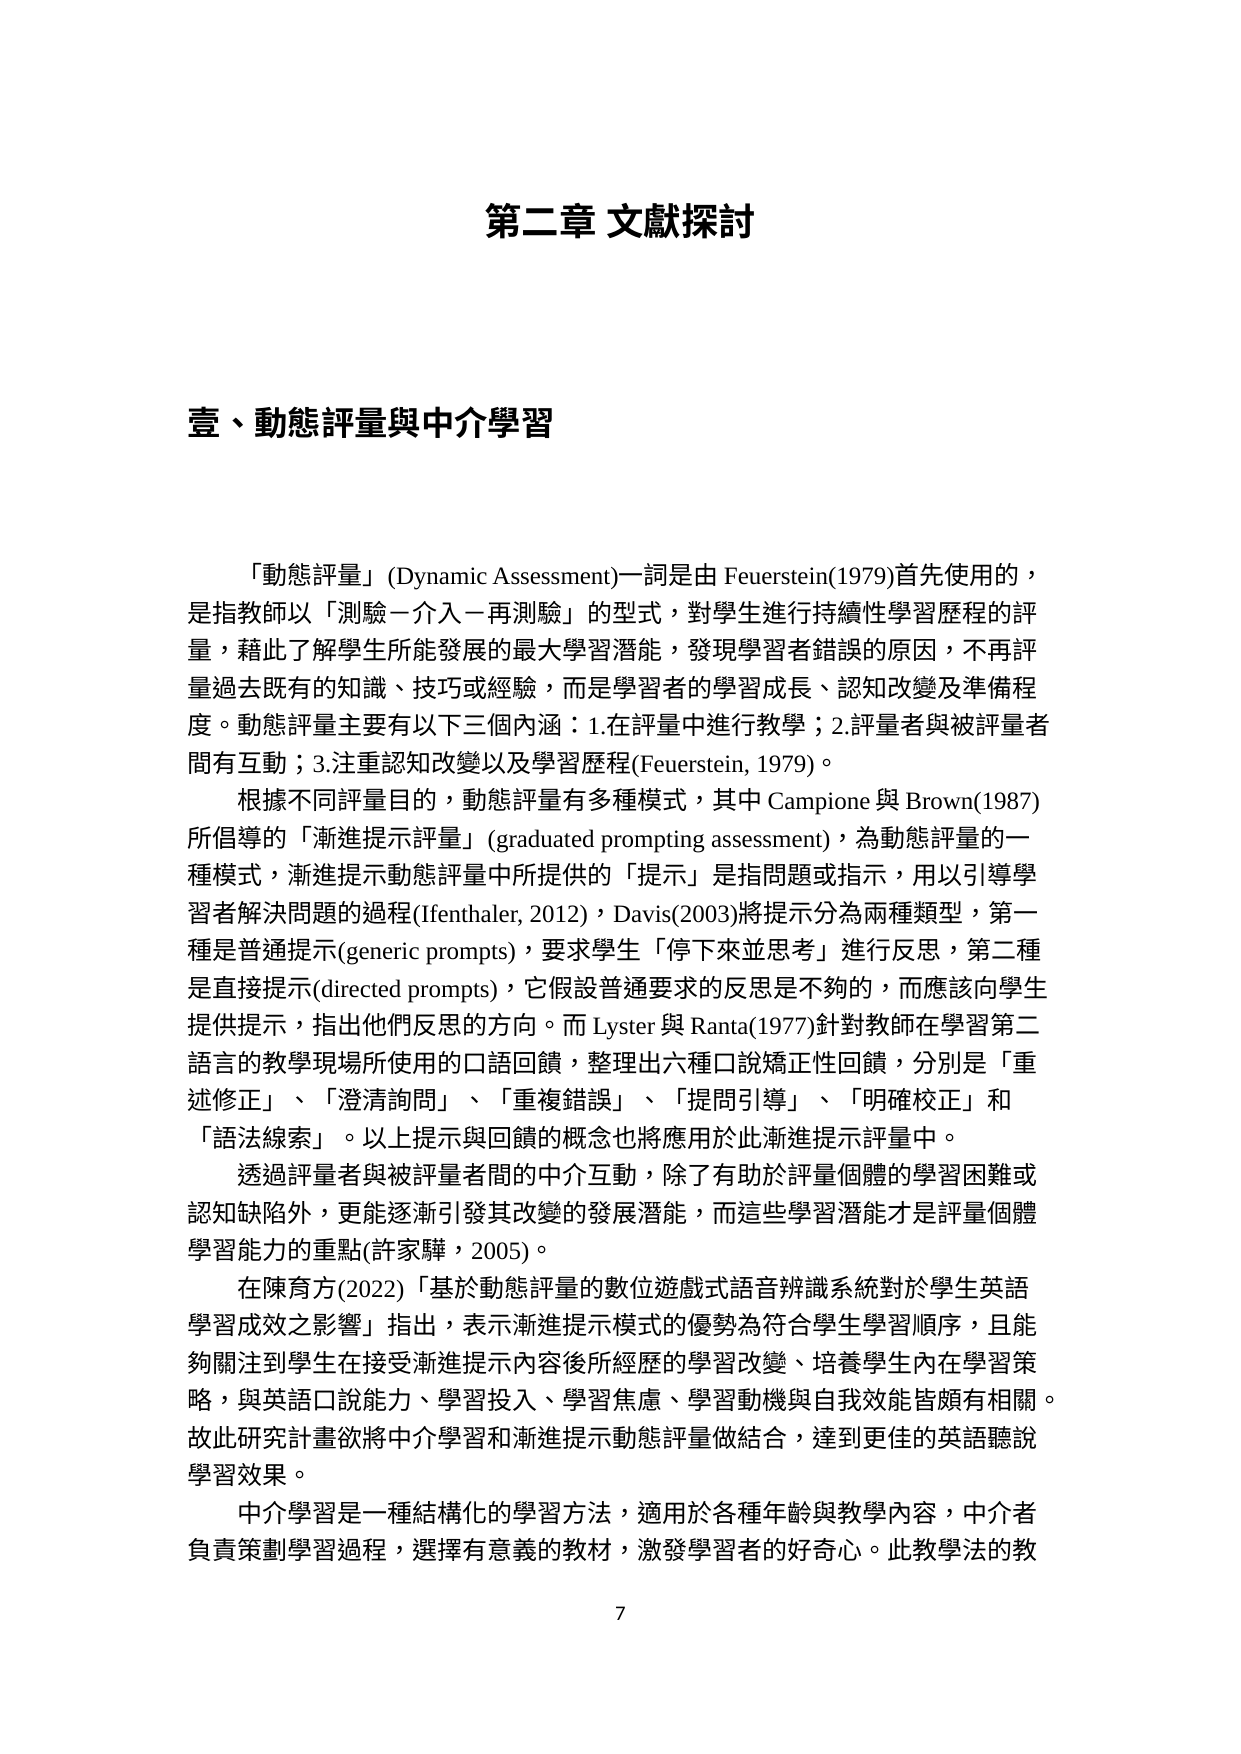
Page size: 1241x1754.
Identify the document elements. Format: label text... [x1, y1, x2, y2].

text 透過評量者與被評量者間的中介互動，除了有助於評量個體的學習困難或認知缺陷外，更能逐漸引發其改變的發展潛能，而這些學習潛能才是評量個體學習能力的重點(許家驊，2005)。 [187, 1155, 1053, 1267]
text 根據不同評量目的，動態評量有多種模式，其中Campione與Brown(1987)所倡導的「漸進提示評量」(graduated prompting assessment)，為動態評量的一種模式，漸進提示動態評量中所提供的「提示」是指問題或指示，用以引導學習者解決問題的過程(Ifenthaler, 2012)，Davis(2003)將提示分為兩種類型，第一種是普通提示(generic prompts)，要求學生「停下來並思考」進行反思，第二種是直接提示(directed prompts)，它假設普通要求的反思是不夠的，而應該向學生提供提示，指出他們反思的方向。而Lyster與Ranta(1977)針對教師在學習第二語言的教學現場所使用的口語回饋，整理出六種口說矯正性回饋，分別是「重述修正」、「澄清詢問」、「重複錯誤」、「提問引導」、「明確校正」和「語法線索」。以上提示與回饋的概念也將應用於此漸進提示評量中。 [187, 780, 1053, 1155]
subtitle 壹、動態評量與中介學習 [187, 383, 1053, 458]
text 在陳育方(2022)「基於動態評量的數位遊戲式語音辨識系統對於學生英語學習成效之影響」指出，表示漸進提示模式的優勢為符合學生學習順序，且能夠關注到學生在接受漸進提示內容後所經歷的學習改變、培養學生內在學習策略，與英語口說能力、學習投入、學習焦慮、學習動機與自我效能皆頗有相關。故此研究計畫欲將中介學習和漸進提示動態評量做結合，達到更佳的英語聽說學習效果。 [187, 1267, 1053, 1492]
subtitle 文獻探討 [187, 181, 1053, 256]
text 「動態評量」(Dynamic Assessment)一詞是由Feuerstein(1979)首先使用的，是指教師以「測驗－介入－再測驗」的型式，對學生進行持續性學習歷程的評量，藉此了解學生所能發展的最大學習潛能，發現學習者錯誤的原因，不再評量過去既有的知識、技巧或經驗，而是學習者的學習成長、認知改變及準備程度。動態評量主要有以下三個內涵：1.在評量中進行教學；2.評量者與被評量者間有互動；3.注重認知改變以及學習歷程(Feuerstein, 1979)。 [187, 555, 1053, 780]
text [187, 1492, 1053, 1567]
